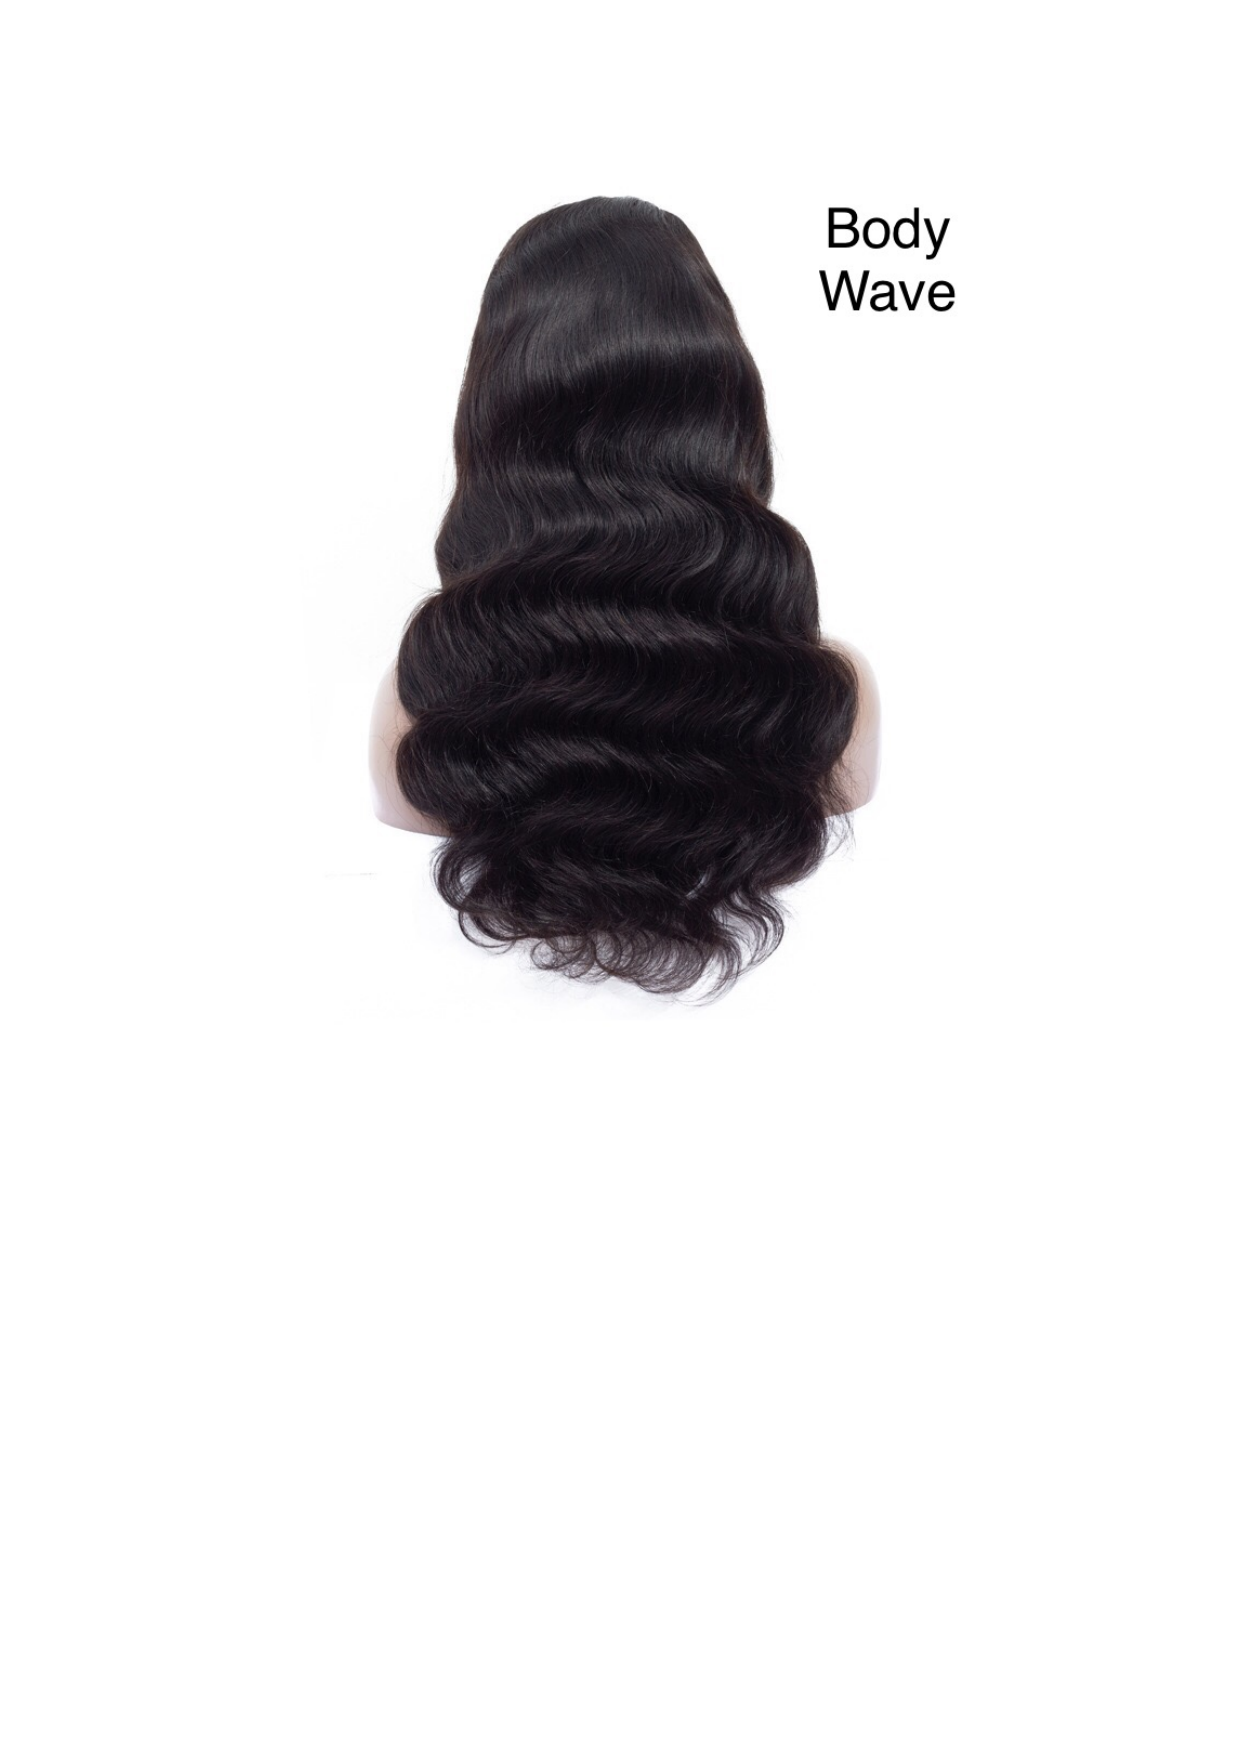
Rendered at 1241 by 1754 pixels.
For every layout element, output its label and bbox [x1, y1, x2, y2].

picture [187, 162, 1053, 1027]
